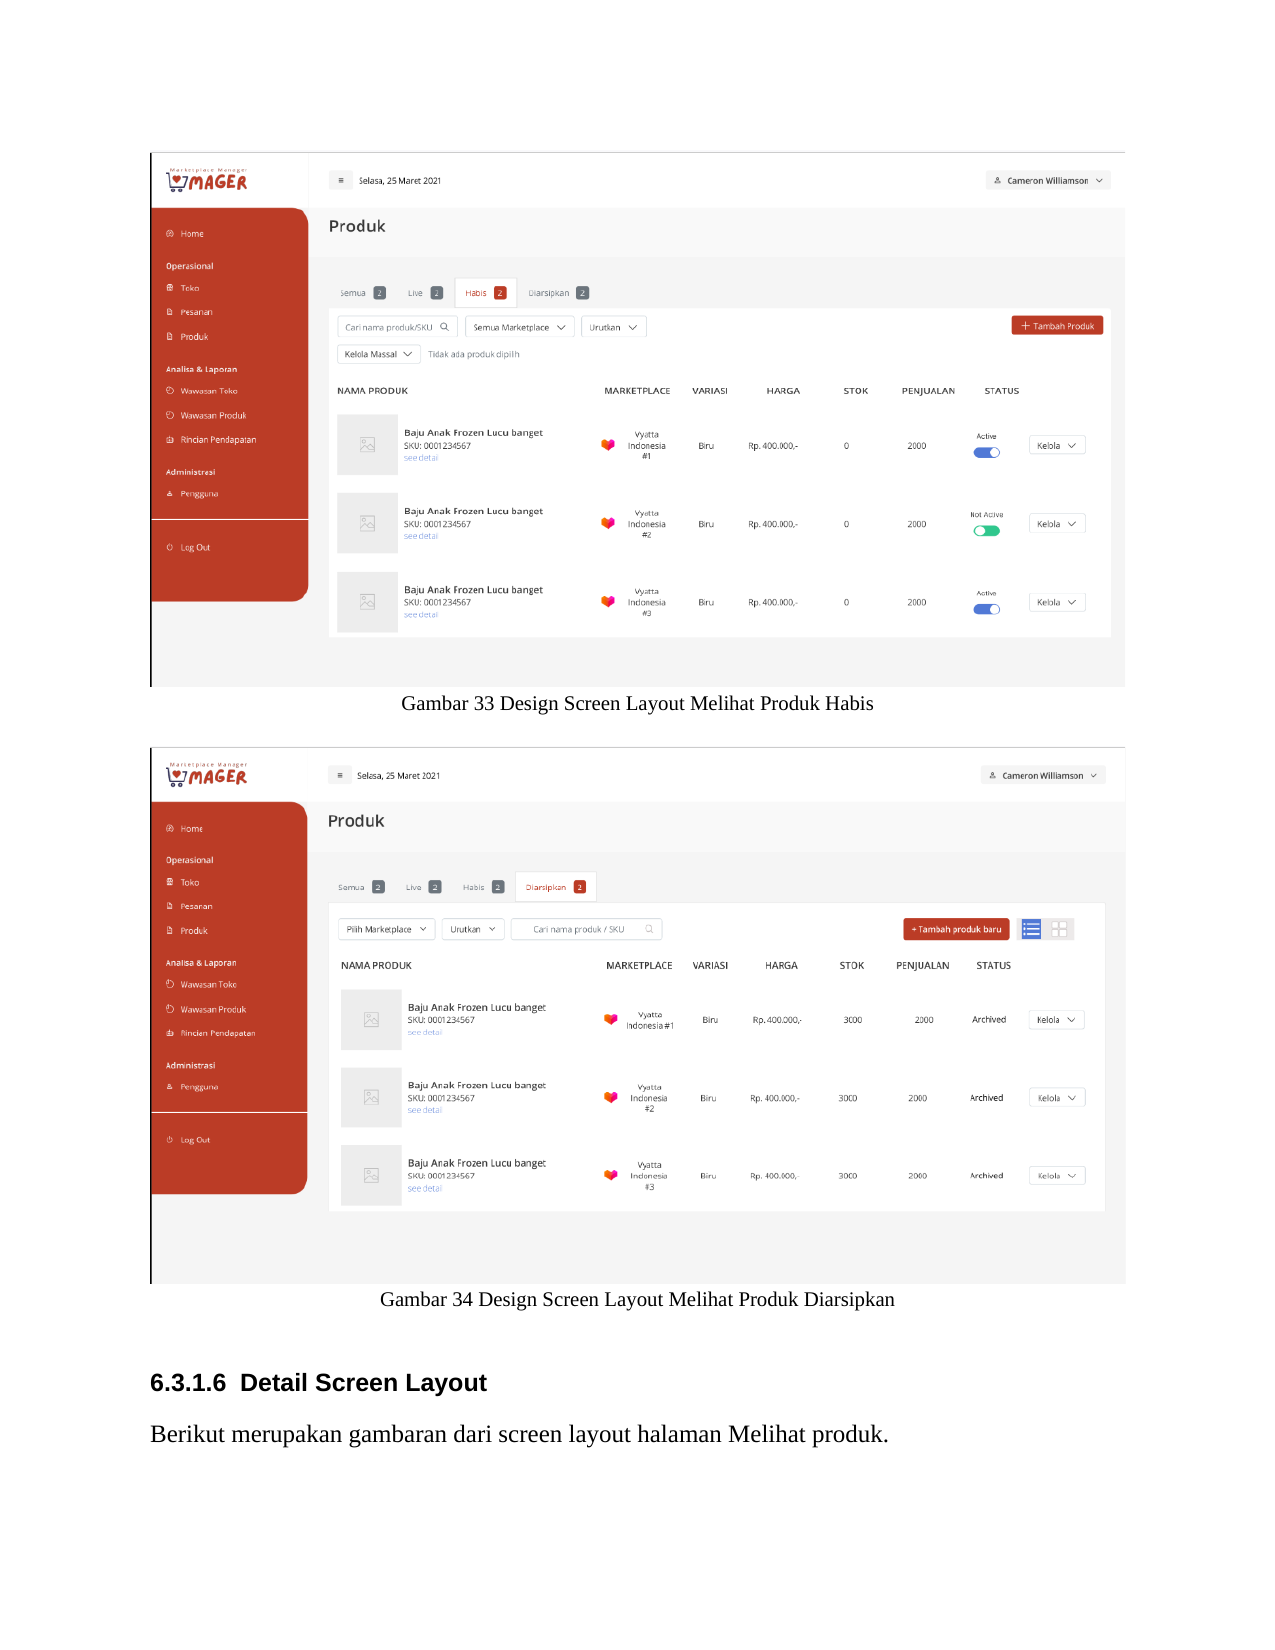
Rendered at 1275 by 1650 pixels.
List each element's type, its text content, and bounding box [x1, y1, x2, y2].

picture [150, 150, 1125, 687]
text Gambar 34 Design Screen Layout Melihat Produk Diarsipkan [150, 1287, 1125, 1311]
text Gambar 33 Design Screen Layout Melihat Produk Habis [150, 691, 1125, 715]
subtitle Detail Screen Layout [150, 1368, 1125, 1397]
picture [150, 746, 1125, 1284]
text Berikut merupakan gambaran dari screen layout halaman Melihat produk. [150, 1419, 1125, 1448]
